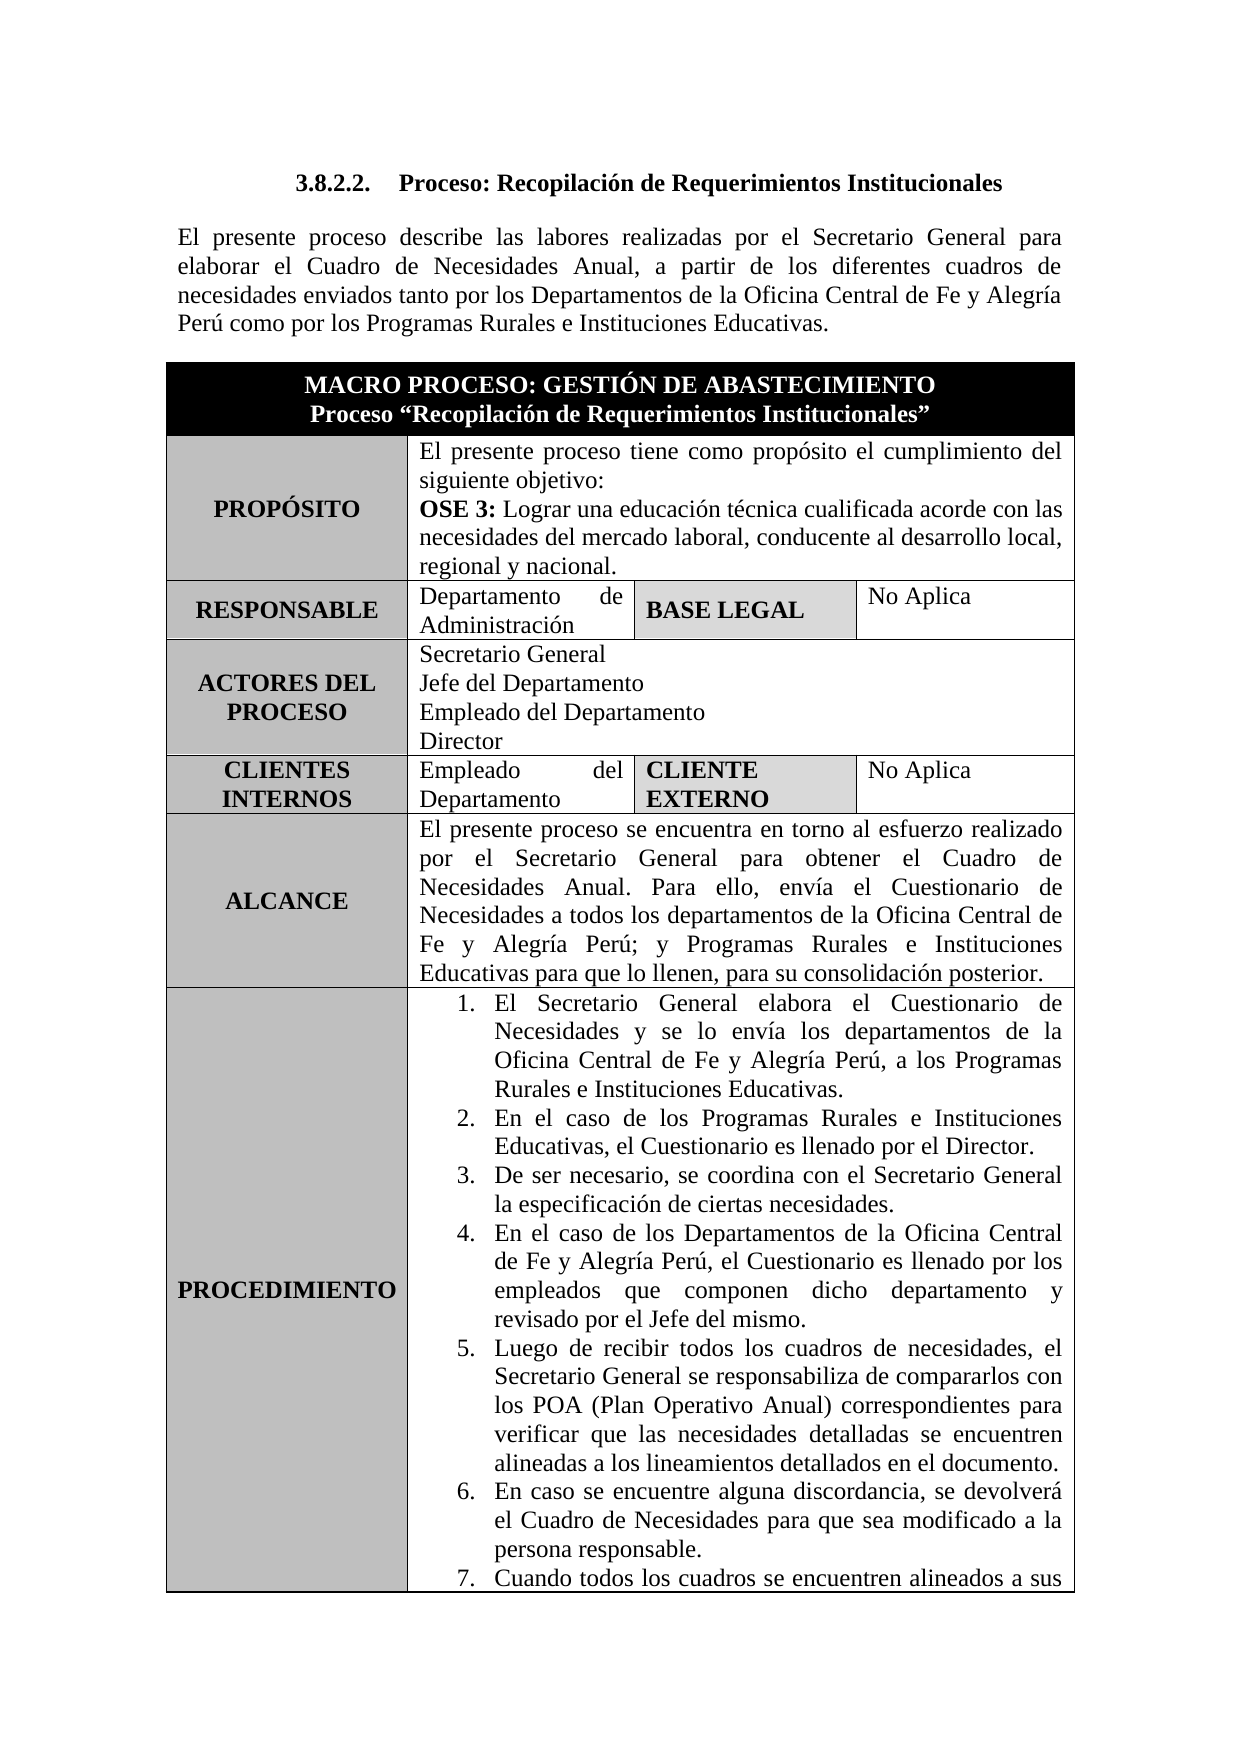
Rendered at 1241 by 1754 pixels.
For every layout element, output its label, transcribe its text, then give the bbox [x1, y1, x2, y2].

table_cell ALCANCE [167, 814, 407, 987]
table_cell Secretario General Jefe del Departamento Empleado del Departamento Director [408, 640, 1074, 754]
table_cell CLIENTE EXTERNO [635, 756, 856, 813]
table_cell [408, 988, 1074, 1591]
table_cell No Aplica [857, 756, 1074, 813]
table_cell RESPONSABLE [167, 581, 407, 638]
subtitle Proceso: Recopilación de Requerimientos Institucionales [295, 168, 1063, 197]
table_cell No Aplica [857, 581, 1074, 638]
table_cell PROCEDIMIENTO [167, 988, 407, 1591]
table_cell BASE LEGAL [635, 581, 856, 638]
table_cell El presente proceso tiene como propósito el cumplimiento del siguiente objetivo: OSE 3: Lograr una educación técnica cualificada acorde con las necesidades del mercado laboral, conducente al desarrollo local, regional y nacional. [408, 436, 1074, 580]
table_cell Empleado del Departamento [408, 756, 634, 813]
text El presente proceso describe las labores realizadas por el Secretario General para elaborar el Cuadro de Necesidades Anual, a partir de los diferentes cuadros de necesidades enviados tanto por los Departamentos de la Oficina Central de Fe y Alegría Perú como por los Programas Rurales e Instituciones Educativas. [177, 222, 1063, 337]
table_cell CLIENTES INTERNOS [167, 756, 407, 813]
table_cell ACTORES DEL PROCESO [167, 640, 407, 754]
table_header MACRO PROCESO: GESTIÓN DE ABASTECIMIENTO Proceso “Recopilación de Requerimientos Institucionales” [167, 363, 1074, 435]
table_cell El presente proceso se encuentra en torno al esfuerzo realizado por el Secretario General para obtener el Cuadro de Necesidades Anual. Para ello, envía el Cuestionario de Necesidades a todos los departamentos de la Oficina Central de Fe y Alegría Perú; y Programas Rurales e Instituciones Educativas para que lo llenen, para su consolidación posterior. [408, 814, 1074, 987]
table_cell PROPÓSITO [167, 436, 407, 580]
table_cell Departamento de Administración [408, 581, 634, 638]
